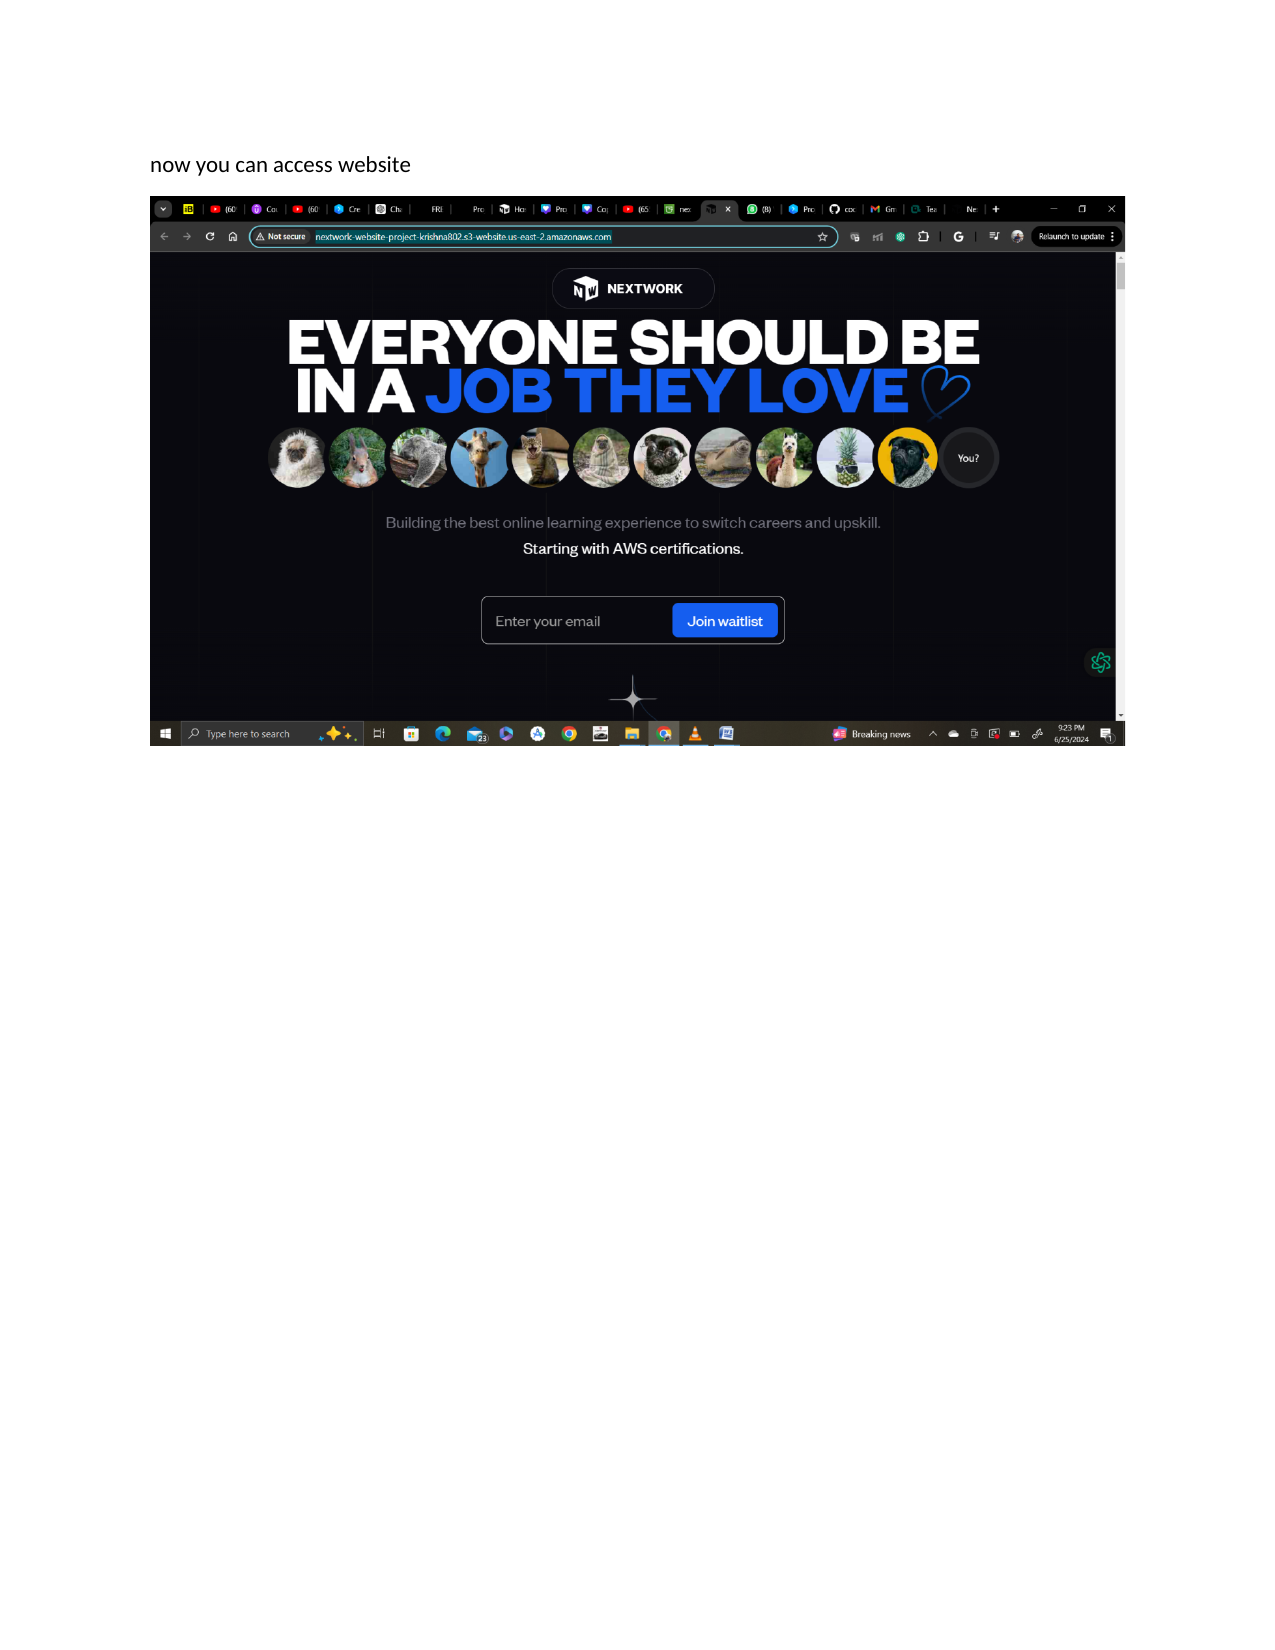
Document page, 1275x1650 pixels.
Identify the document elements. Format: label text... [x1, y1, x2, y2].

picture [150, 196, 1125, 746]
text now you can access website [150, 150, 1125, 178]
